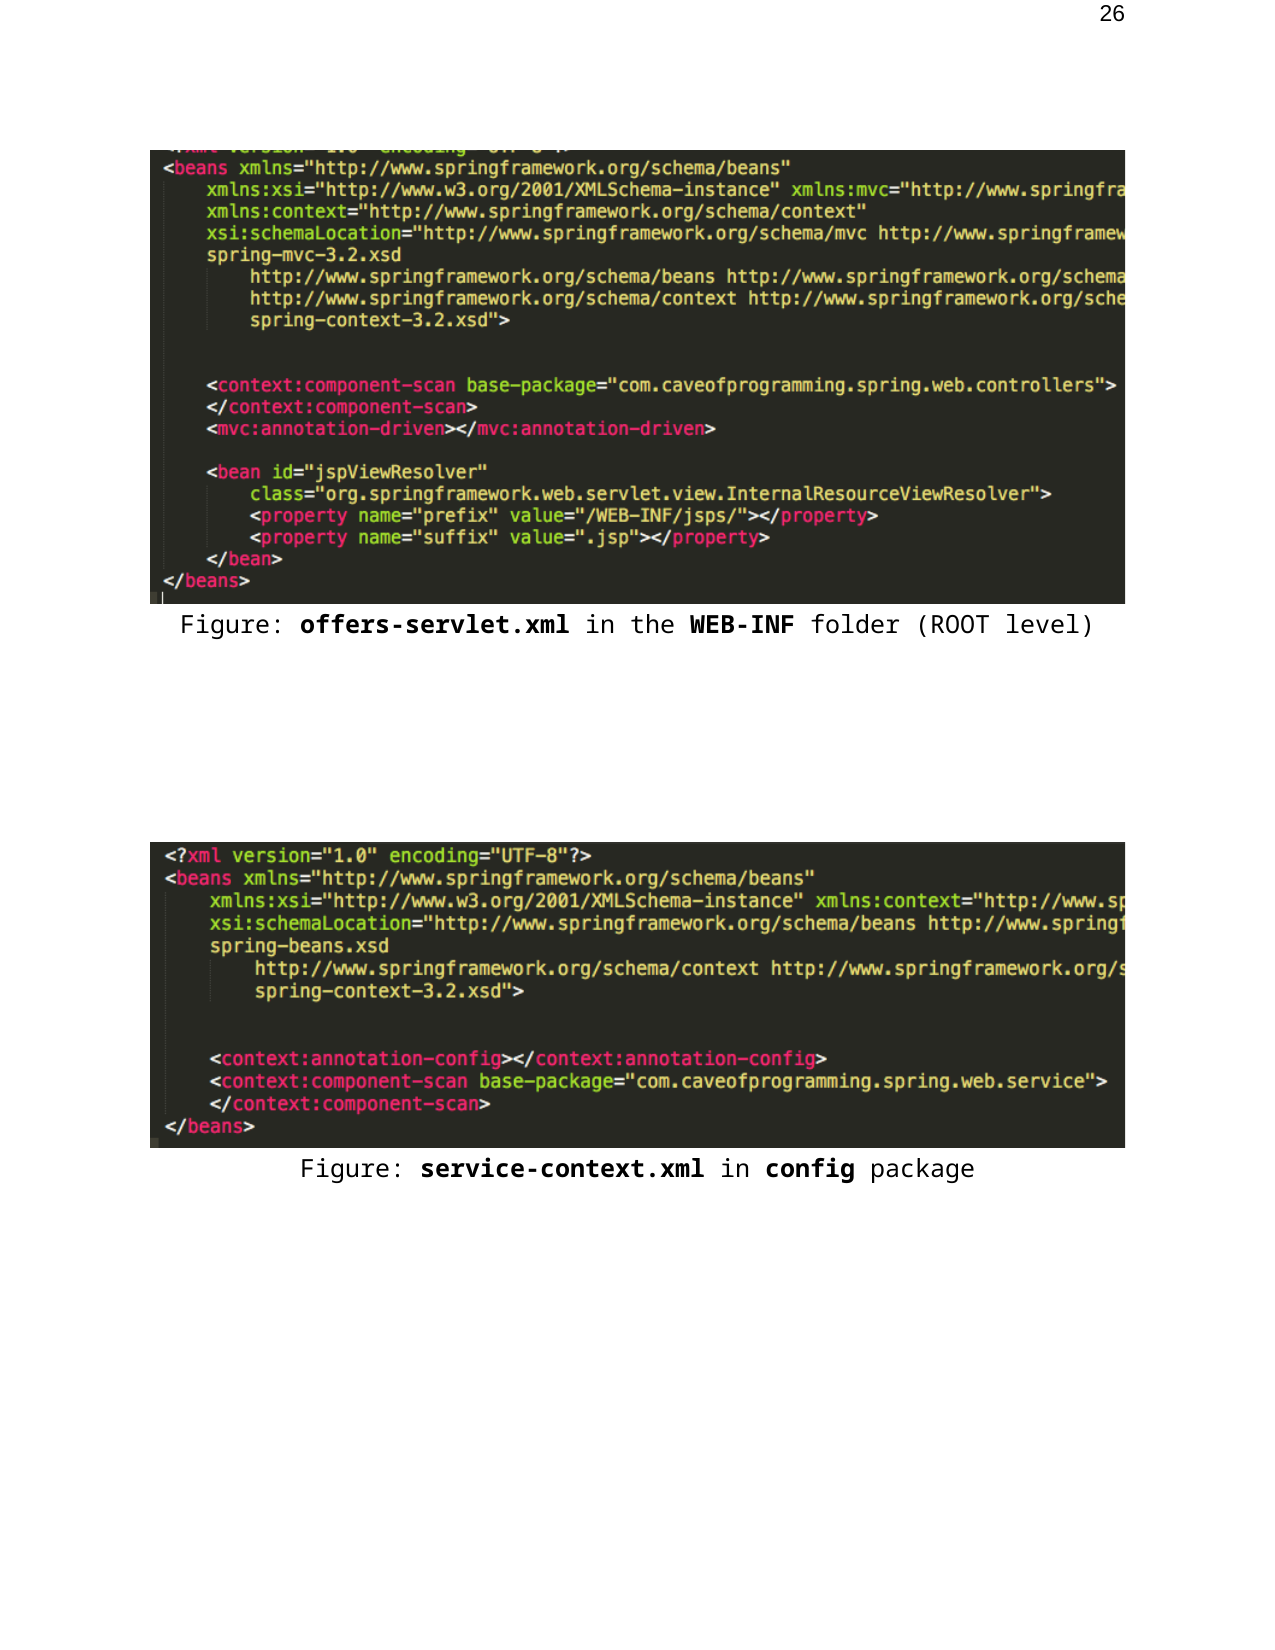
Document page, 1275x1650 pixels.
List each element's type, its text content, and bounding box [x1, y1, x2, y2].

text Figure: service-context.xml in config package [150, 1151, 1125, 1185]
picture [150, 842, 1125, 1148]
text Figure: offers-servlet.xml in the WEB-INF folder (ROOT level) [150, 607, 1125, 641]
picture [150, 150, 1125, 604]
